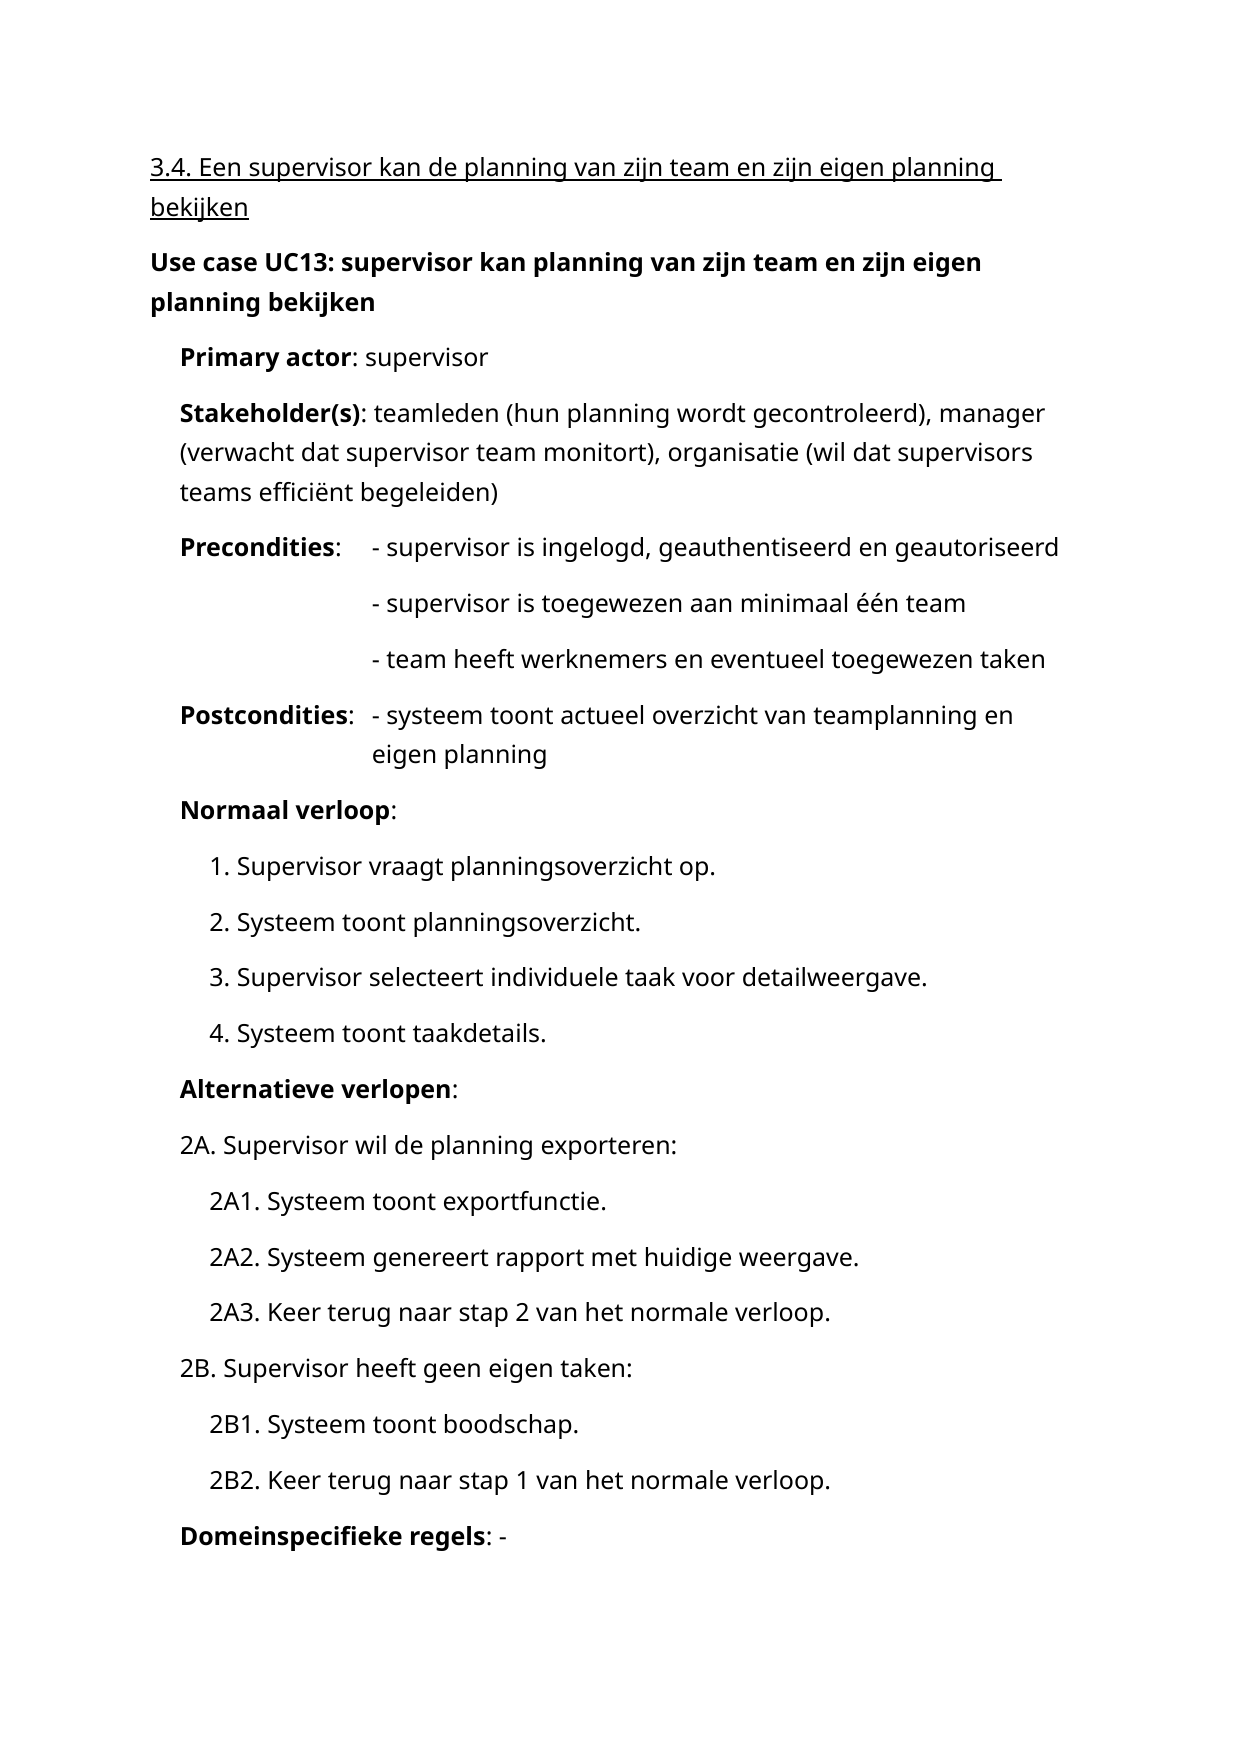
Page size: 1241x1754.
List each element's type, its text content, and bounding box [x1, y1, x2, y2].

text 2B1. Systeem toont boodschap. [209, 1407, 1090, 1441]
text Normaal verloop: [179, 792, 1090, 827]
text Precondities: - supervisor is ingelogd, geauthentiseerd en geautoriseerd [179, 530, 1090, 564]
text 1. Supervisor vraagt planningsoverzicht op. [209, 848, 1090, 882]
text Use case UC13: supervisor kan planning van zijn team en zijn eigen planning bekijken [150, 245, 1090, 318]
text Stakeholder(s): teamleden (hun planning wordt gecontroleerd), manager (verwacht dat supervisor team monitort), organisatie (wil dat supervisors teams efficiënt begeleiden) [179, 396, 1090, 508]
text 4. Systeem toont taakdetails. [209, 1016, 1090, 1050]
text 2B. Supervisor heeft geen eigen taken: [179, 1351, 1090, 1385]
text 2. Systeem toont planningsoverzicht. [209, 904, 1090, 938]
text 2A. Supervisor wil de planning exporteren: [179, 1127, 1090, 1162]
text - supervisor is toegewezen aan minimaal één team [179, 586, 1090, 620]
text 3. Supervisor selecteert individuele taak voor detailweergave. [209, 960, 1090, 994]
text Postcondities: - systeem toont actueel overzicht van teamplanning en eigen planning [179, 697, 1090, 771]
text 2A1. Systeem toont exportfunctie. [209, 1183, 1090, 1217]
text 2A2. Systeem genereert rapport met huidige weergave. [209, 1239, 1090, 1273]
text - team heeft werknemers en eventueel toegewezen taken [179, 642, 1090, 676]
text Domeinspecifieke regels: - [179, 1518, 1090, 1552]
text 2A3. Keer terug naar stap 2 van het normale verloop. [209, 1295, 1090, 1329]
text 3.4. Een supervisor kan de planning van zijn team en zijn eigen planning bekijken [150, 150, 1090, 223]
text 2B2. Keer terug naar stap 1 van het normale verloop. [209, 1462, 1090, 1497]
text Alternatieve verlopen: [179, 1072, 1090, 1106]
text Primary actor: supervisor [179, 340, 1090, 374]
